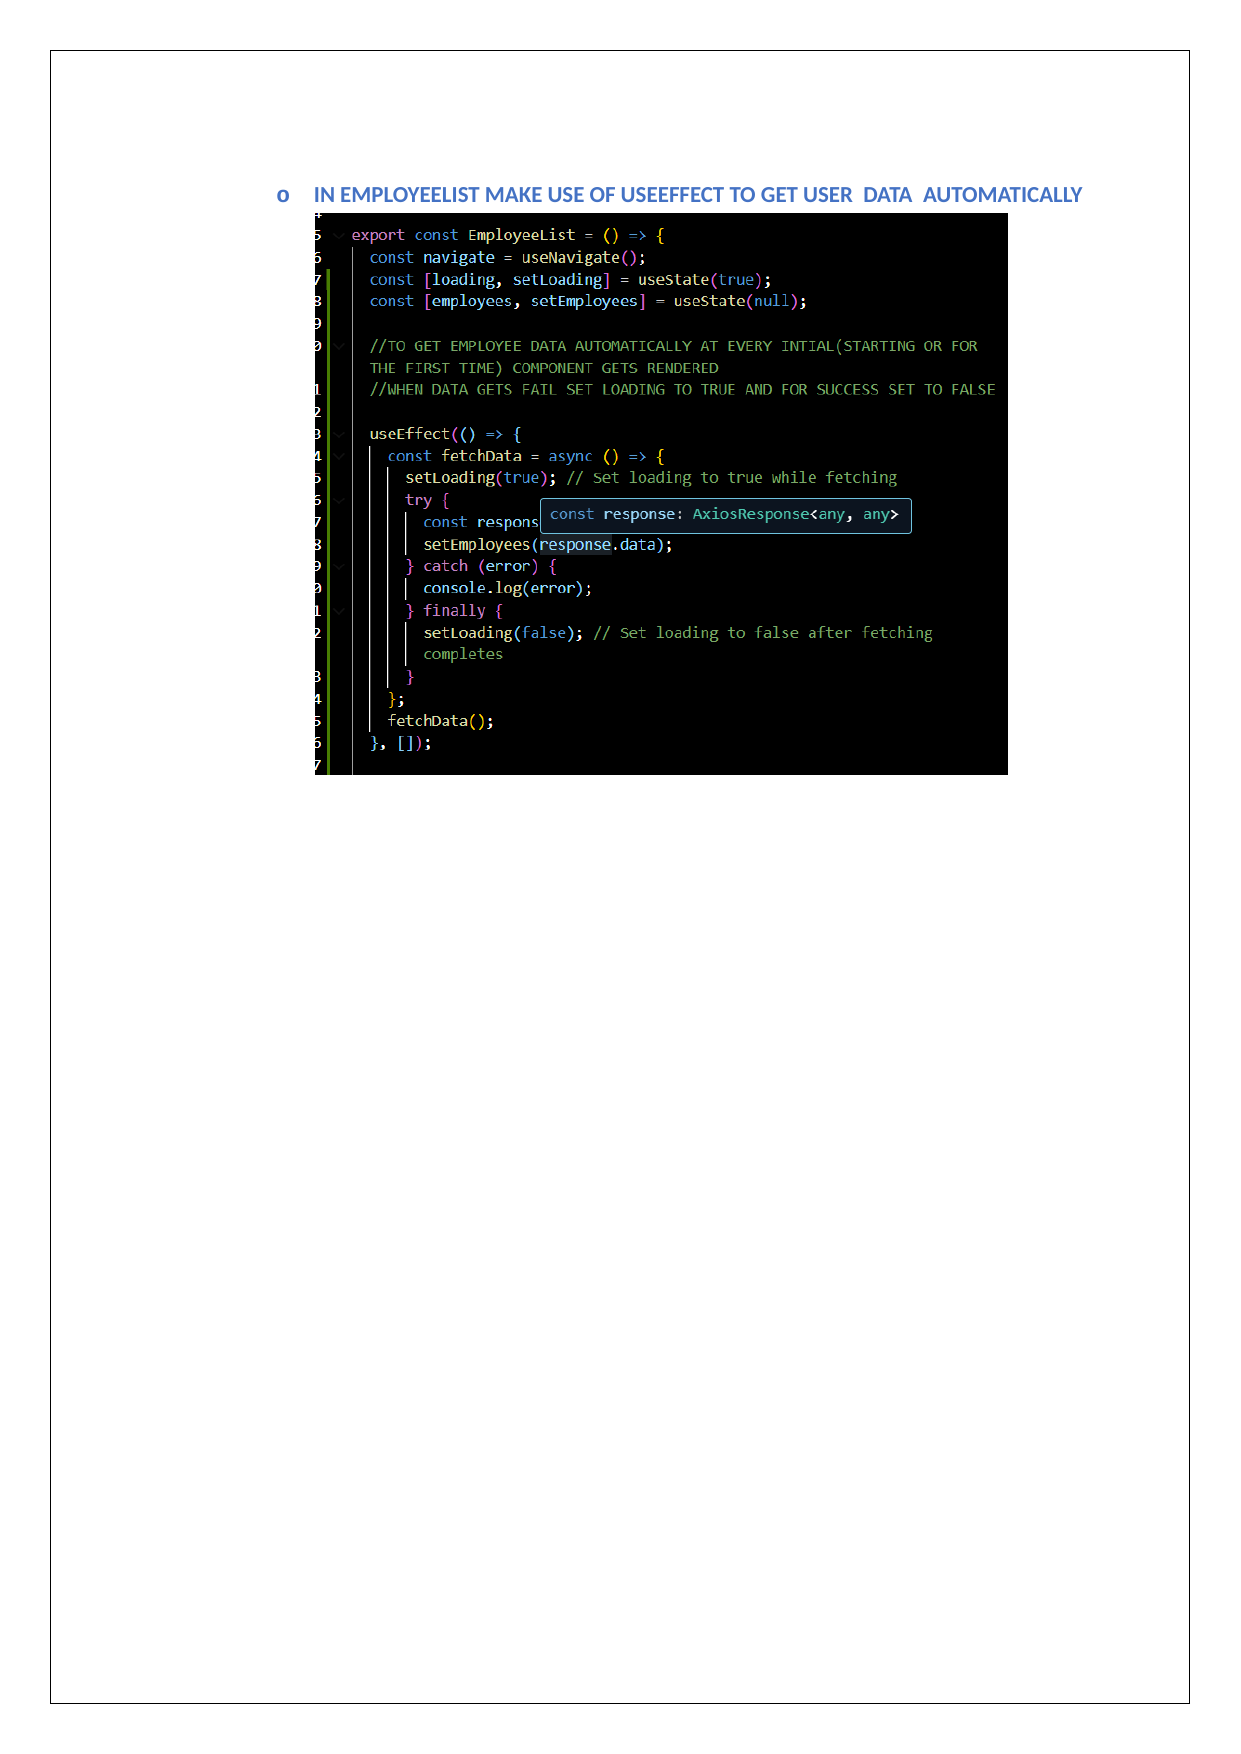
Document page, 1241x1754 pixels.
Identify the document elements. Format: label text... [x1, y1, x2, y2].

picture [313, 211, 1009, 776]
list IN EMPLOYEELIST MAKE USE OF USEEFFECT TO GET USER DATA AUTOMATICALLY [276, 180, 1090, 209]
